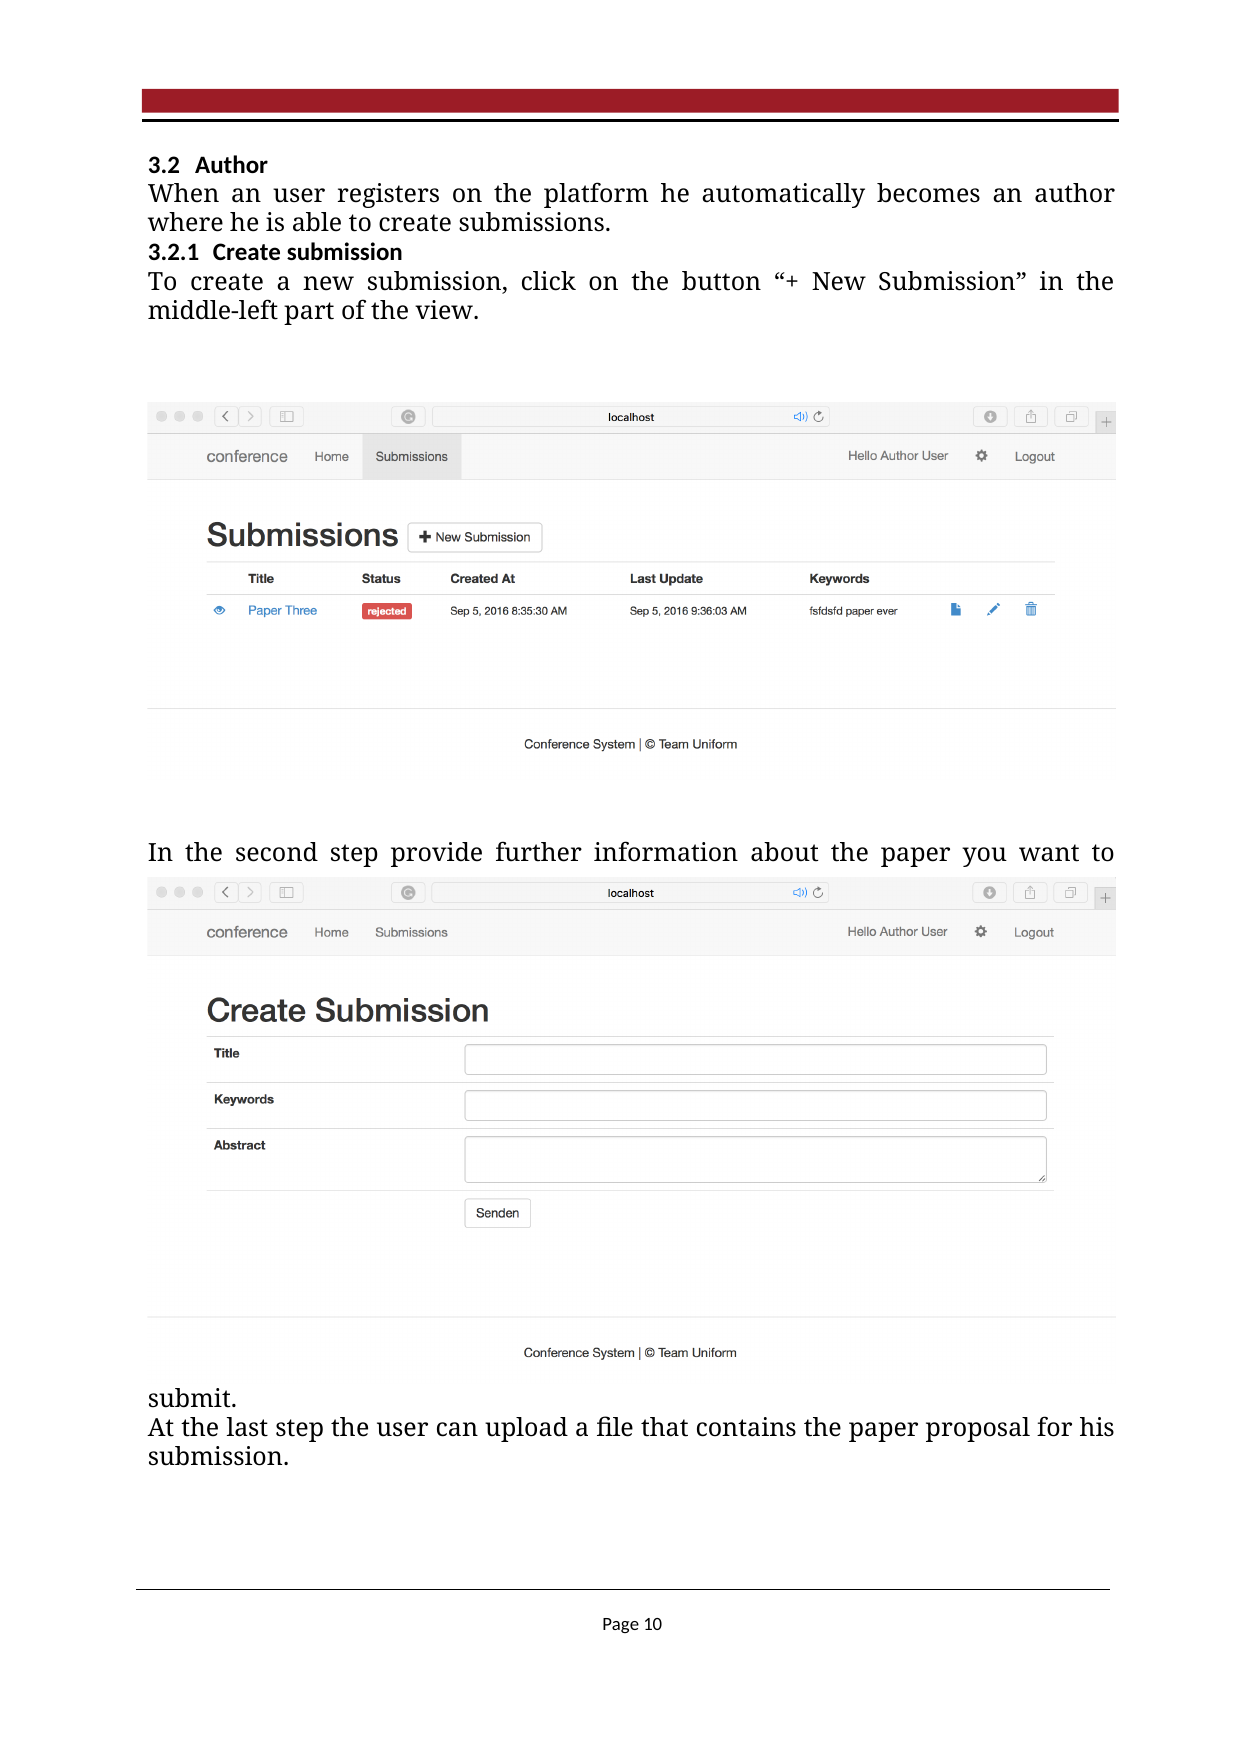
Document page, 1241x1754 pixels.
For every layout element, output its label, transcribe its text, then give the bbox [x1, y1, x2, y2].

text In the second step provide further information about the paper you want to submit. [148, 1384, 1116, 1413]
text To create a new submission, click on the button “+ New Submission” in the middle-left part of the view. [148, 267, 1116, 325]
text When an user registers on the platform he automatically becomes an author where he is able to create submissions. [148, 179, 1116, 237]
subtitle Create submission [148, 237, 1116, 267]
text At the last step the user can upload a file that contains the paper proposal for his submission. [148, 1413, 1116, 1471]
picture [147, 402, 1116, 780]
text In the second step provide further information about the paper you want to submit. [148, 838, 1116, 877]
picture [147, 877, 1116, 1384]
subtitle Author [148, 150, 1116, 179]
